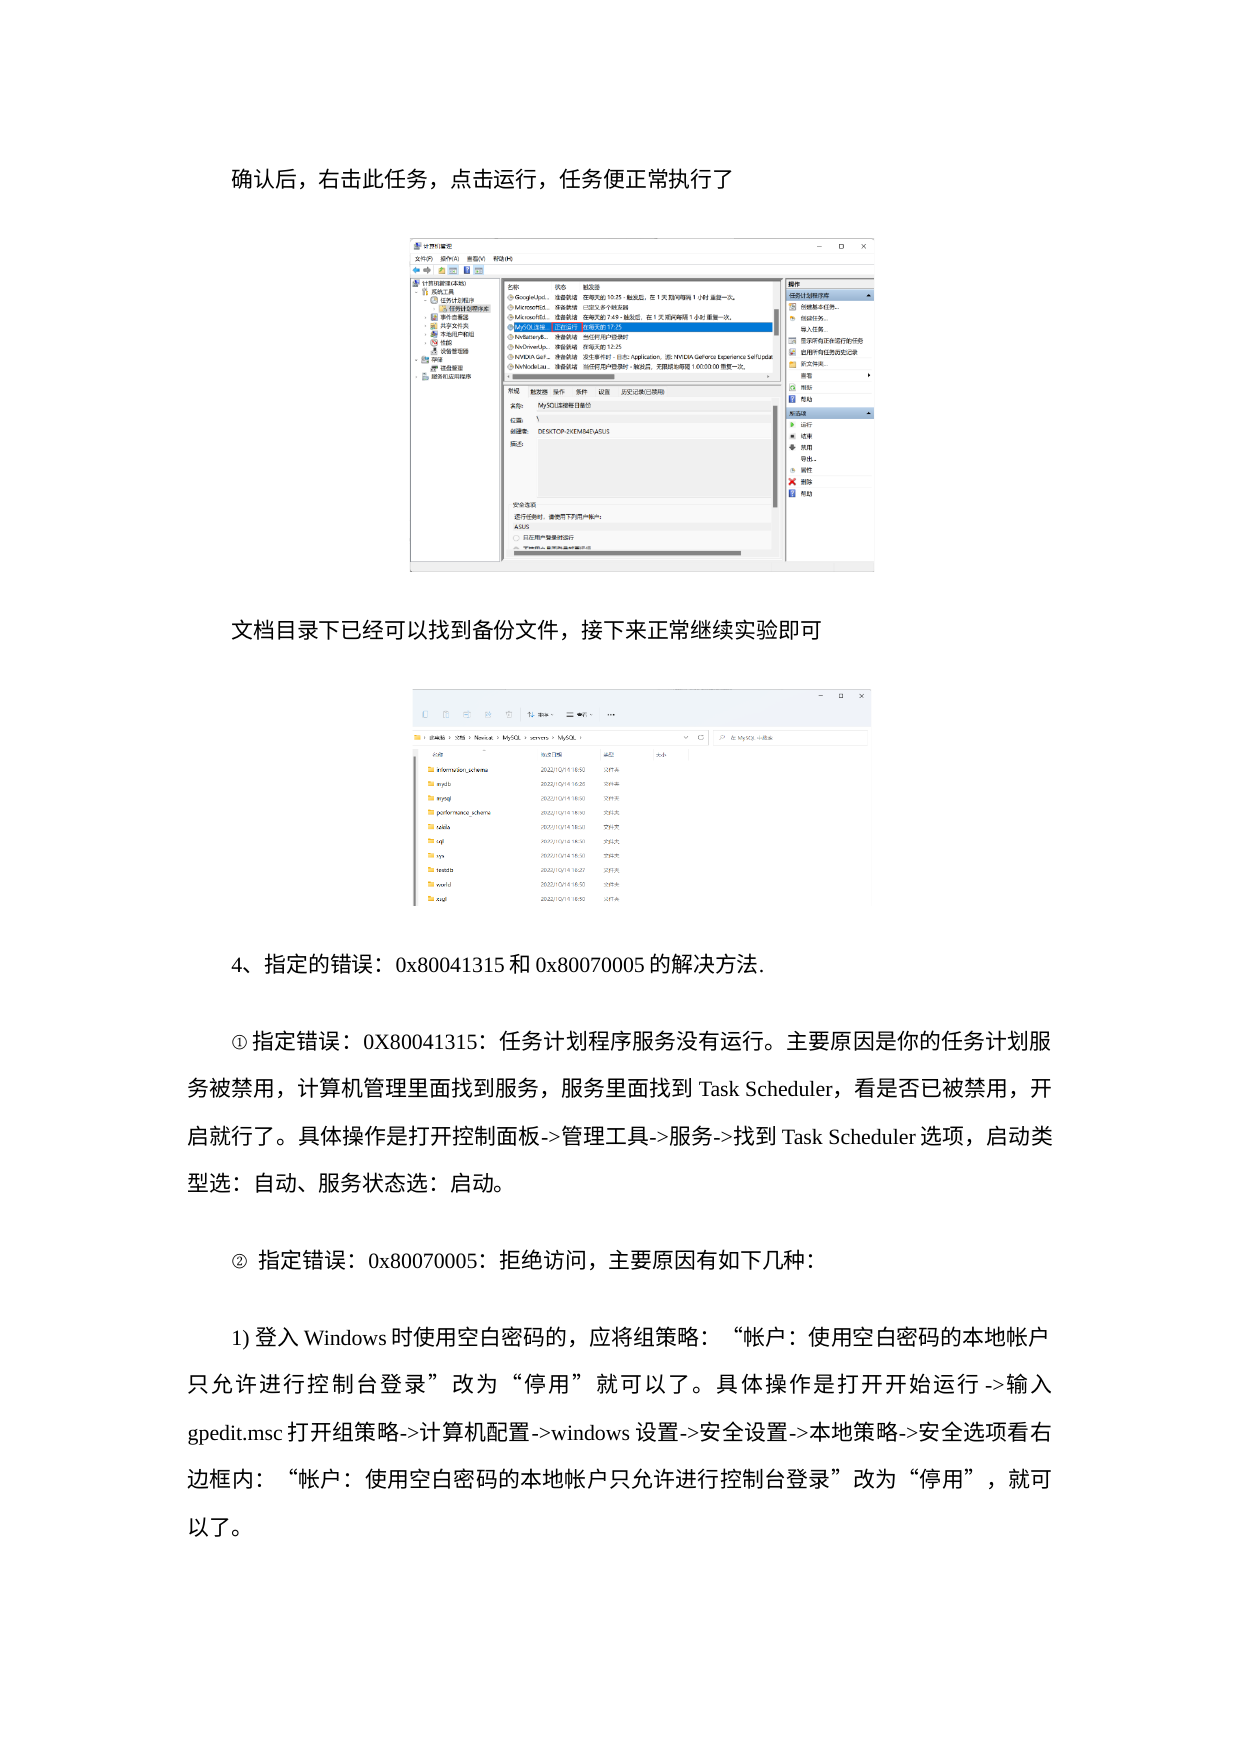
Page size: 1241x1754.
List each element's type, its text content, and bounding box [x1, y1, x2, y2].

text 4、指定的错误：0x80041315和0x80070005的解决方法. [187, 947, 1053, 979]
text ①指定错误：0X80041315：任务计划程序服务没有运行。主要原因是你的任务计划服务被禁用，计算机管理里面找到服务，服务里面找到Task Scheduler，看是否已被禁用，开启就行了。具体操作是打开控制面板->管理工具->服务->找到Task Scheduler选项，启动类型选：自动、服务状态选：启动。 [187, 1024, 1053, 1198]
picture [412, 689, 872, 906]
text 1) 登入Windows时使用空白密码的，应将组策略：“帐户：使用空白密码的本地帐户只允许进行控制台登录”改为“停用”就可以了。具体操作是打开开始运行->输入gpedit.msc打开组策略->计算机配置->windows设置->安全设置->本地策略->安全选项看右边框内：“帐户：使用空白密码的本地帐户只允许进行控制台登录”改为“停用”，就可以了。 [187, 1319, 1053, 1541]
picture [409, 238, 875, 572]
text ② 指定错误：0x80070005：拒绝访问，主要原因有如下几种： [187, 1243, 1053, 1274]
text 文档目录下已经可以找到备份文件，接下来正常继续实验即可 [187, 613, 1053, 645]
text 确认后，右击此任务，点击运行，任务便正常执行了 [187, 162, 1053, 194]
